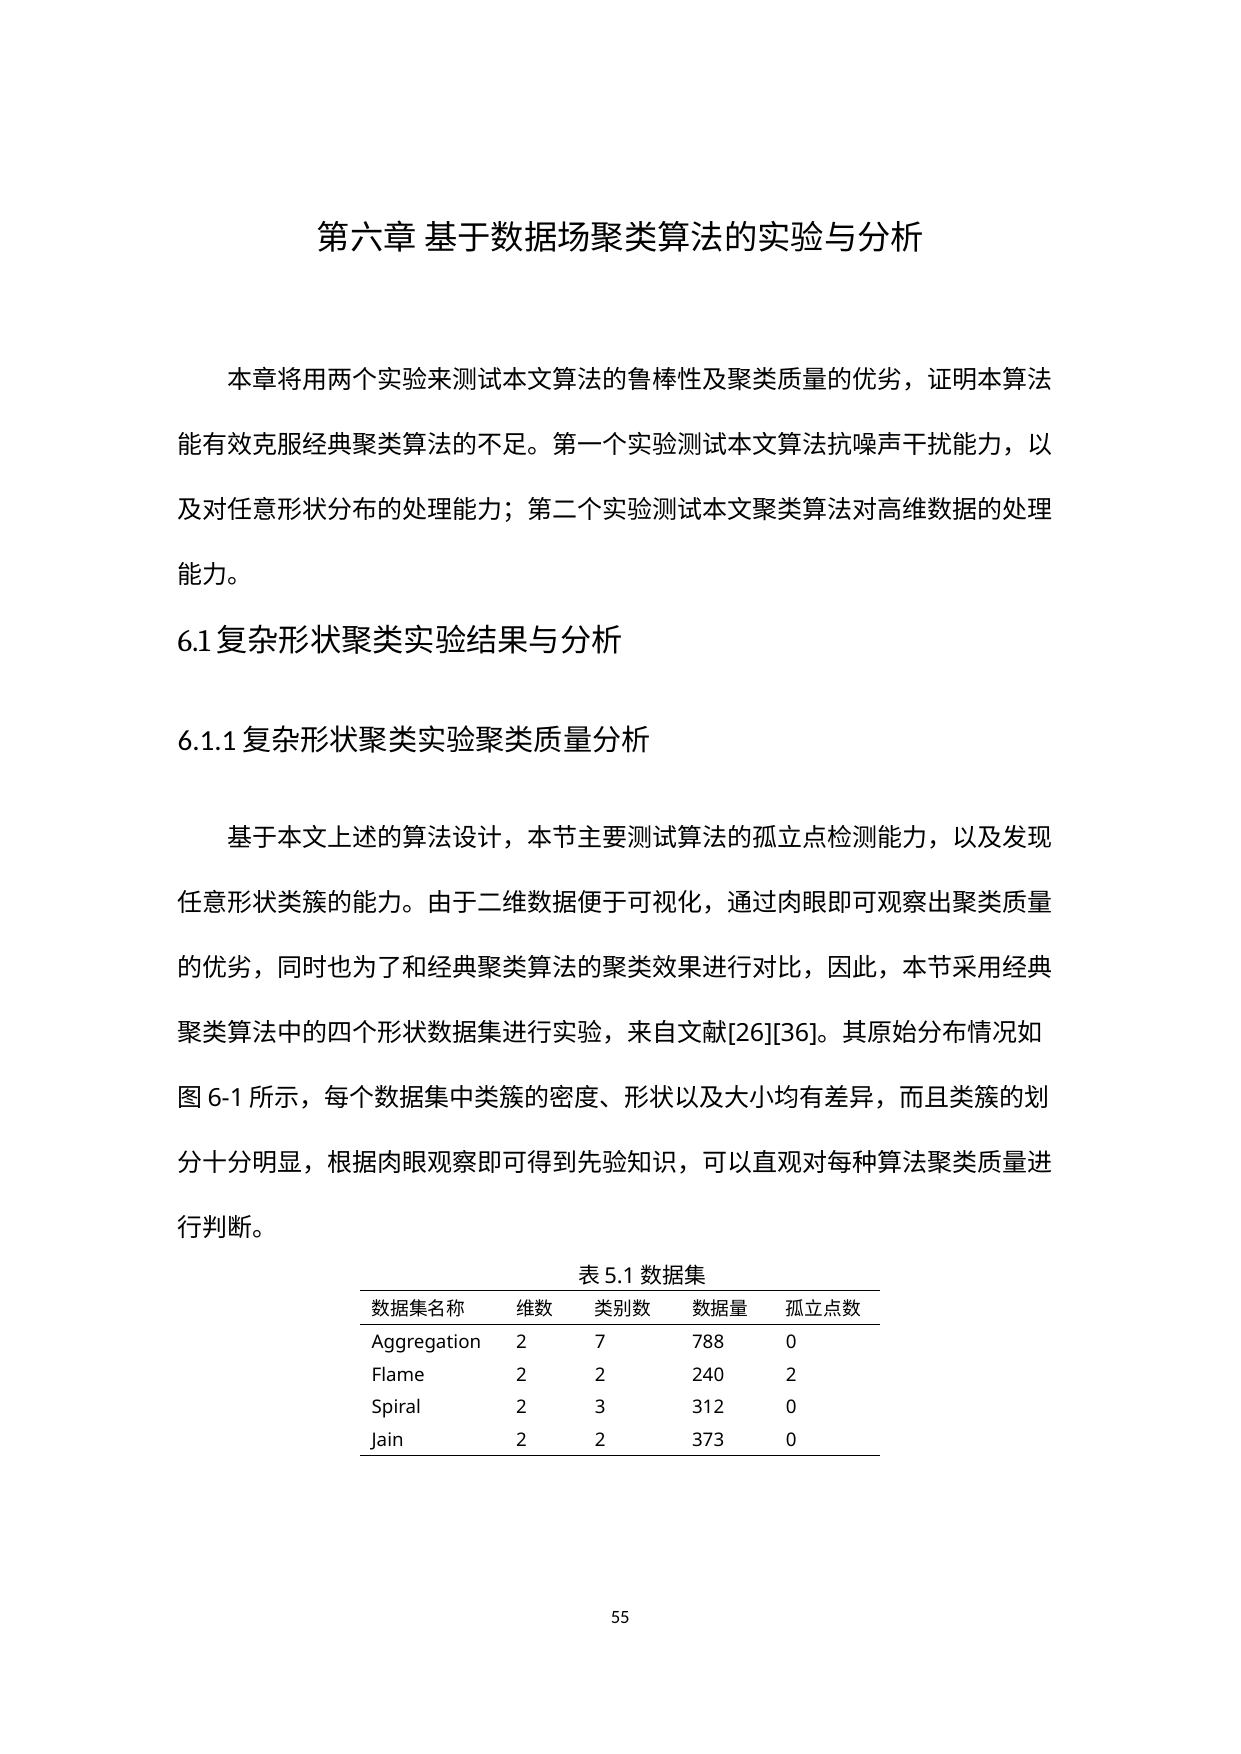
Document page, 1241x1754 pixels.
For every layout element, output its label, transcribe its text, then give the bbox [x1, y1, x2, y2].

table_cell 312 [681, 1390, 774, 1422]
table_cell 788 [681, 1325, 774, 1357]
text 基于本文上述的算法设计，本节主要测试算法的孤立点检测能力，以及发现任意形状类簇的能力。由于二维数据便于可视化，通过肉眼即可观察出聚类质量的优劣，同时也为了和经典聚类算法的聚类效果进行对比，因此，本节采用经典聚类算法中的四个形状数据集进行实验，来自文献[26][36]。其原始分布情况如图6-1所示，每个数据集中类簇的密度、形状以及大小均有差异，而且类簇的划分十分明显，根据肉眼观察即可得到先验知识，可以直观对每种算法聚类质量进行判断。 [177, 803, 1063, 1258]
table_cell Spiral [360, 1390, 504, 1422]
table_cell Jain [360, 1423, 504, 1455]
subtitle 6.1.1复杂形状聚类实验聚类质量分析 [177, 705, 1063, 770]
table_header 维数 [505, 1291, 583, 1324]
table_cell 2 [583, 1423, 681, 1455]
table_cell 0 [774, 1390, 880, 1422]
table_cell 7 [583, 1325, 681, 1357]
table_cell 3 [583, 1390, 681, 1422]
table_header 数据量 [681, 1291, 774, 1324]
table_cell Aggregation [360, 1325, 504, 1357]
table_header 数据集名称 [360, 1291, 504, 1324]
subtitle 第六章 基于数据场聚类算法的实验与分析 [177, 203, 1063, 268]
table_cell 2 [774, 1358, 880, 1390]
table_cell 2 [505, 1423, 583, 1455]
text 本章将用两个实验来测试本文算法的鲁棒性及聚类质量的优劣，证明本算法能有效克服经典聚类算法的不足。第一个实验测试本文算法抗噪声干扰能力，以及对任意形状分布的处理能力；第二个实验测试本文聚类算法对高维数据的处理能力。 [177, 345, 1063, 605]
text 表5.1 数据集 [177, 1258, 1063, 1290]
table_cell 2 [505, 1325, 583, 1357]
table_cell 0 [774, 1325, 880, 1357]
table_cell 2 [583, 1358, 681, 1390]
table_cell 0 [774, 1423, 880, 1455]
table_header 类别数 [583, 1291, 681, 1324]
table_cell 2 [505, 1358, 583, 1390]
subtitle 6.1复杂形状聚类实验结果与分析 [177, 605, 1063, 670]
table_cell Flame [360, 1358, 504, 1390]
table_cell 373 [681, 1423, 774, 1455]
table_cell 2 [505, 1390, 583, 1422]
table_cell 240 [681, 1358, 774, 1390]
table_header 孤立点数 [774, 1291, 880, 1324]
